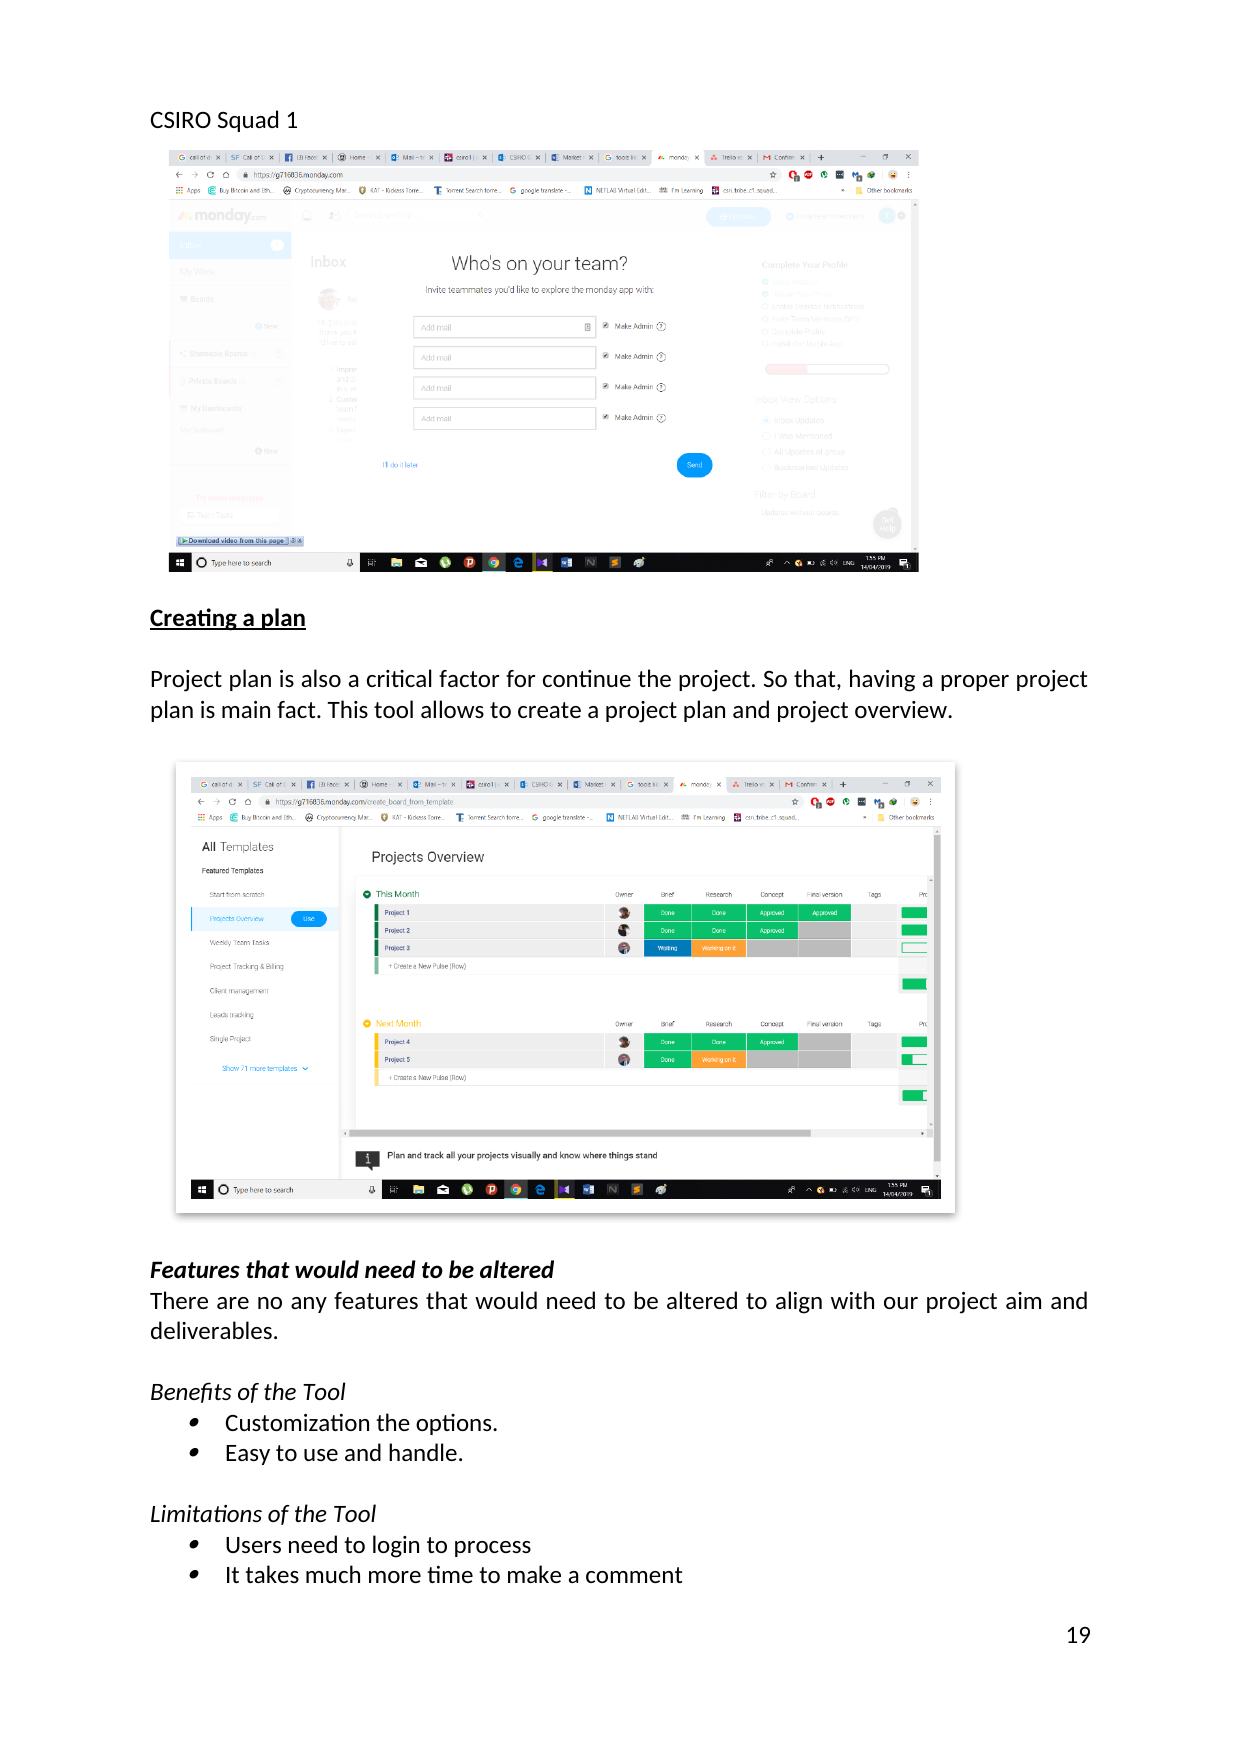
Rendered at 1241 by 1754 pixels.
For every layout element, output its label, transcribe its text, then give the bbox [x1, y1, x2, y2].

list Easy to use and handle. [187, 1437, 1090, 1468]
text Project plan is also a critical factor for continue the project. So that, having a proper project plan is main fact. This tool allows to create a project plan and project overview. [150, 663, 1090, 724]
list Customization the options. [187, 1407, 1090, 1437]
text There are no any features that would need to be altered to align with our project aim and deliverables. [150, 1285, 1090, 1346]
list It takes much more time to make a comment [187, 1559, 1090, 1590]
text Features that would need to be altered [150, 1254, 1090, 1285]
text Limitations of the Tool [150, 1498, 1090, 1529]
text Creating a plan [150, 602, 1090, 633]
list Users need to login to process [187, 1529, 1090, 1559]
text Benefits of the Tool [150, 1376, 1090, 1407]
